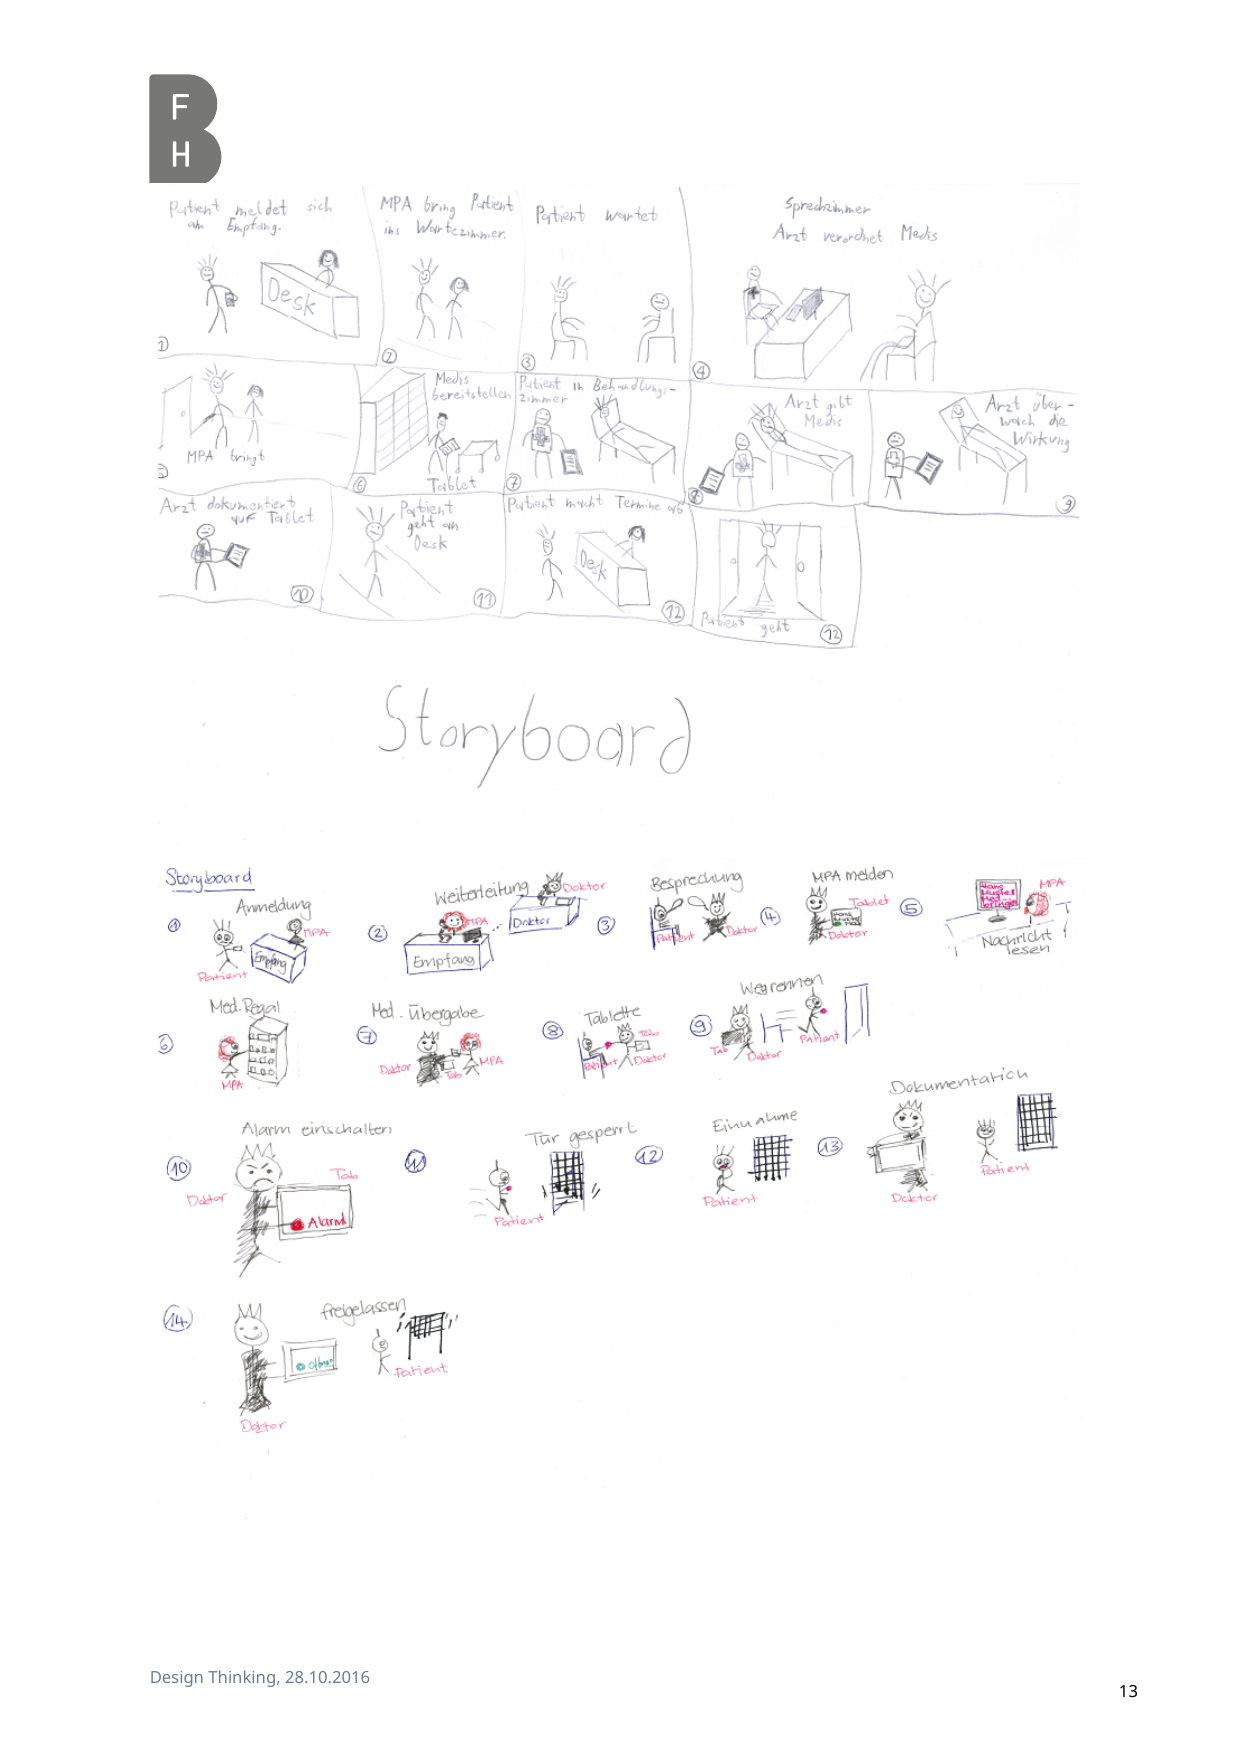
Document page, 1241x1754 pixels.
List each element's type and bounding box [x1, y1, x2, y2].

picture [149, 858, 1094, 1525]
picture [149, 183, 1088, 846]
